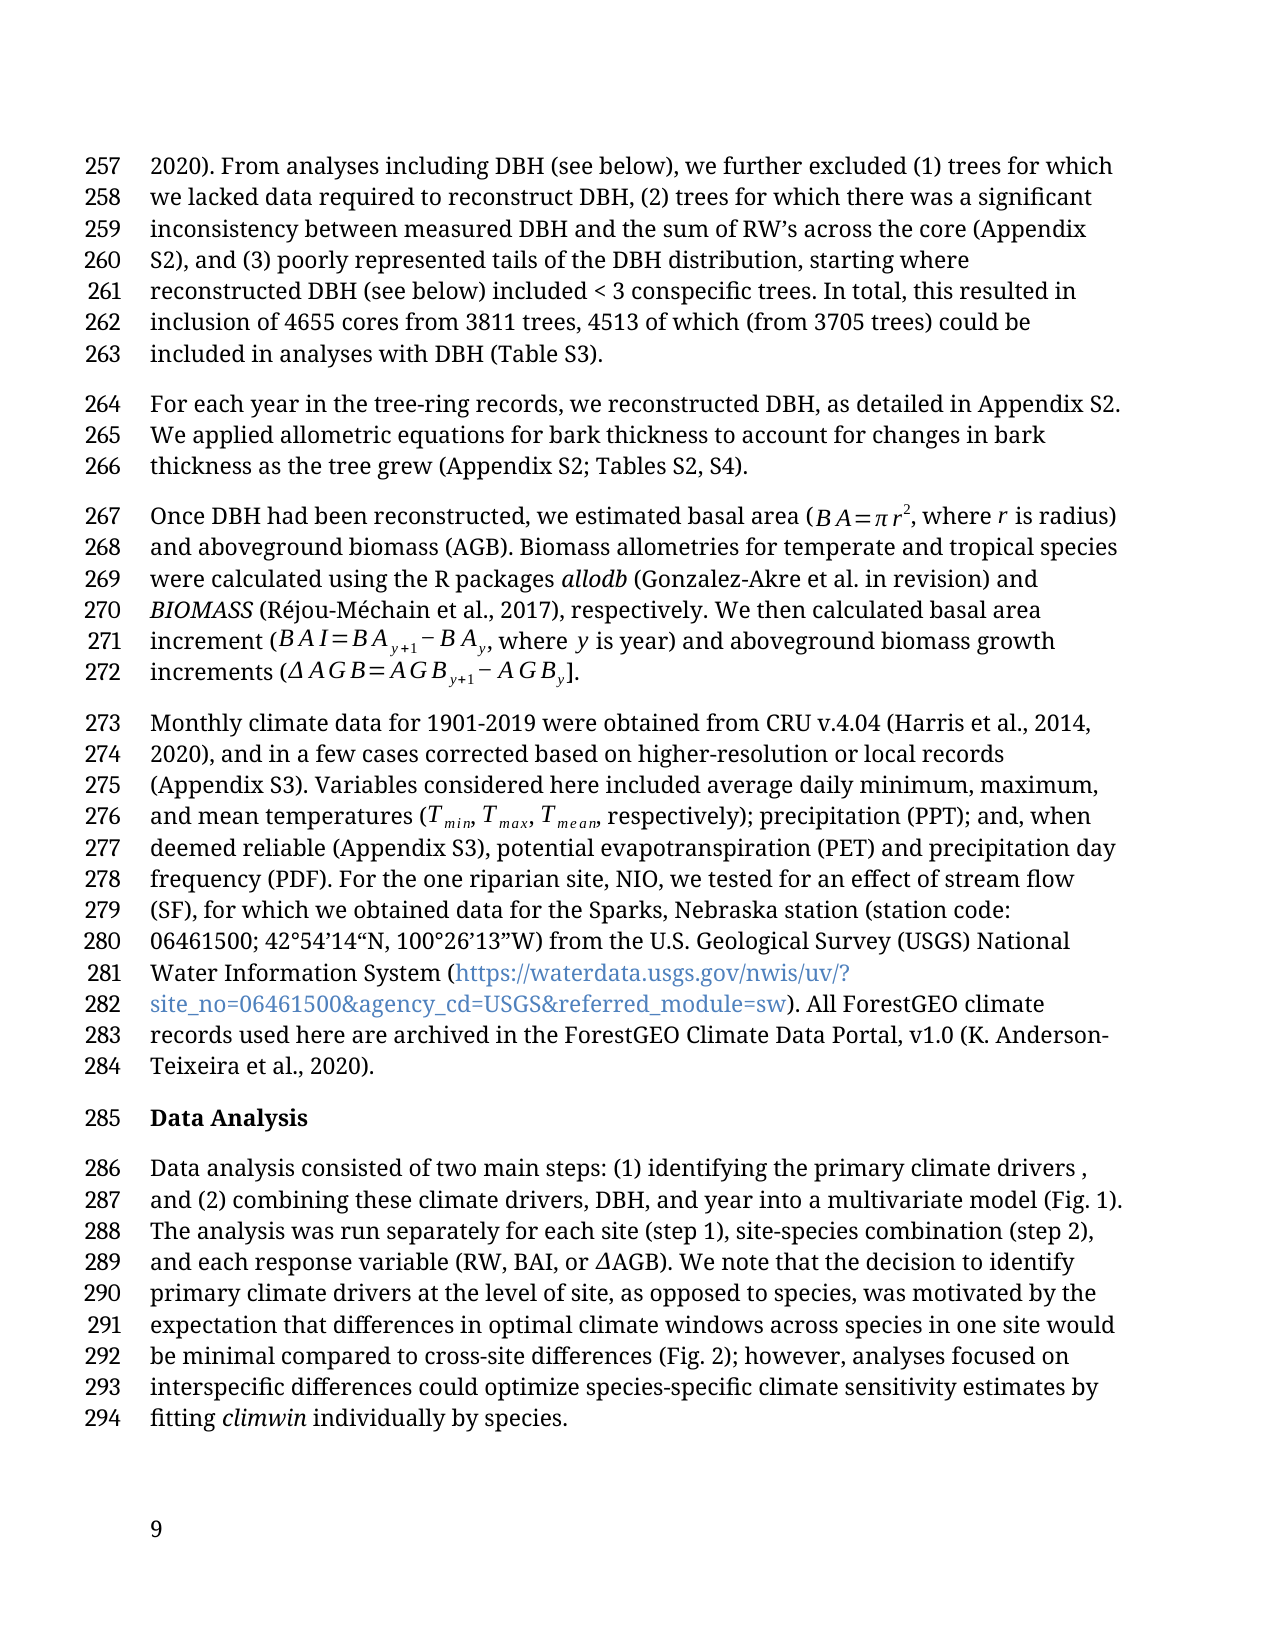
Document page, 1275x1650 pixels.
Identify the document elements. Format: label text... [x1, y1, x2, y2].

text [150, 150, 1125, 369]
text Data analysis consisted of two main steps: (1) identifying the primary climate drivers , and (2) combining these climate drivers, DBH, and year into a multivariate model (Fig. 1). The analysis was run separately for each site (step 1), site-species combination (step 2), and each response variable (RW, BAI, or AGB). We note that the decision to identify primary climate drivers at the level of site, as opposed to species, was motivated by the expectation that differences in optimal climate windows across species in one site would be minimal compared to cross-site differences (Fig. 2); however, analyses focused on interspecific differences could optimize species-specific climate sensitivity estimates by fitting climwin individually by species. [150, 1152, 1125, 1434]
text Monthly climate data for 1901-2019 were obtained from CRU v.4.04 (Harris et al., 2014, 2020), and in a few cases corrected based on higher-resolution or local records (Appendix S3). Variables considered here included average daily minimum, maximum, and mean temperatures (, , , respectively); precipitation (PPT); and, when deemed reliable (Appendix S3), potential evapotranspiration (PET) and precipitation day frequency (PDF). For the one riparian site, NIO, we tested for an effect of stream flow (SF), for which we obtained data for the Sparks, Nebraska station (station code: 06461500; 42°54’14“N, 100°26’13”W) from the U.S. Geological Survey (USGS) National Water Information System (https://waterdata.usgs.gov/nwis/uv/?site_no=06461500&agency_cd=USGS&referred_module=sw). All ForestGEO climate records used here are archived in the ForestGEO Climate Data Portal, v1.0 (K. Anderson-Teixeira et al., 2020). [150, 706, 1125, 1082]
subtitle Data Analysis [150, 1102, 1125, 1134]
text Once DBH had been reconstructed, we estimated basal area (, where is radius) and aboveground biomass (AGB). Biomass allometries for temperate and tropical species were calculated using the R packages allodb (Gonzalez-Akre et al. in revision) and BIOMASS (Réjou-Méchain et al., 2017), respectively. We then calculated basal area increment (, where is year) and aboveground biomass growth increments (]. [150, 500, 1125, 688]
text For each year in the tree-ring records, we reconstructed DBH, as detailed in Appendix S2. We applied allometric equations for bark thickness to account for changes in bark thickness as the tree grew (Appendix S2; Tables S2, S4). [150, 387, 1125, 481]
